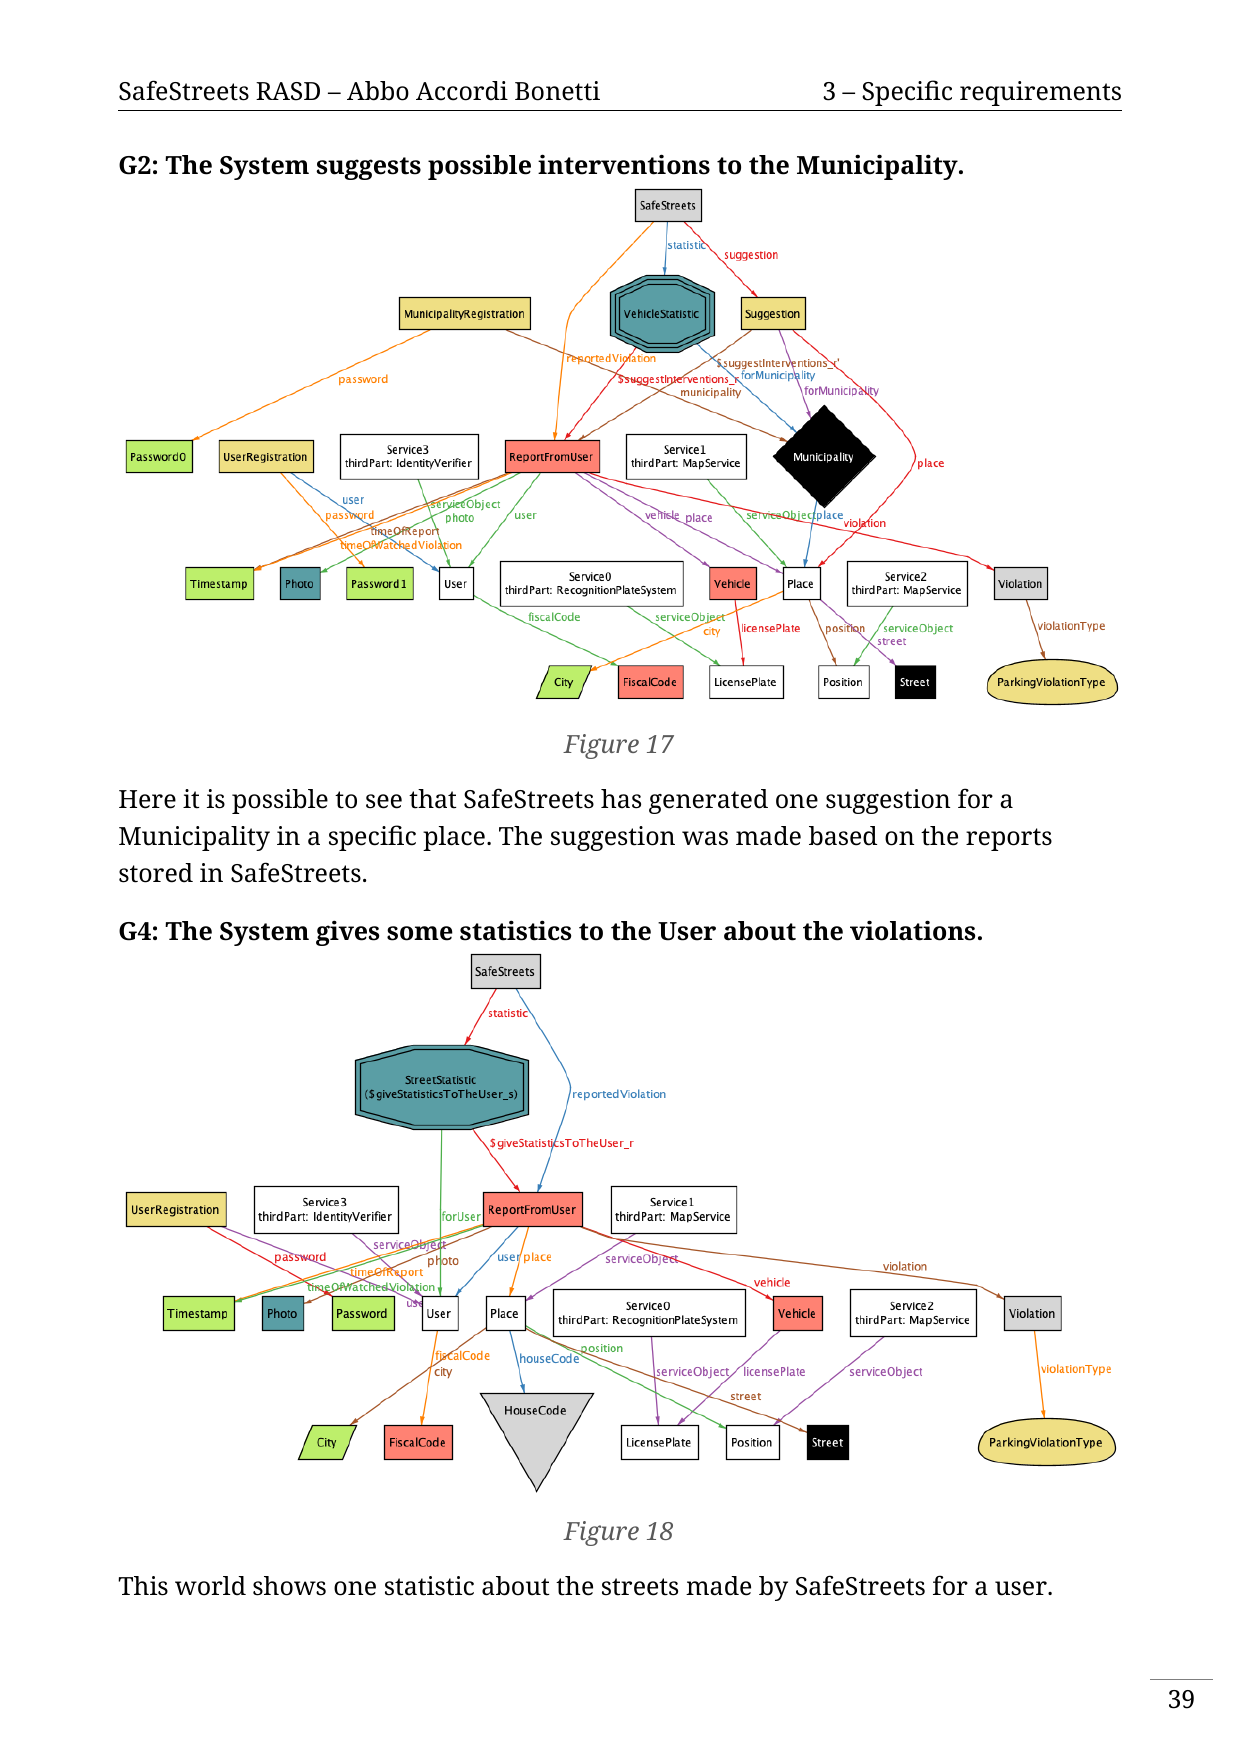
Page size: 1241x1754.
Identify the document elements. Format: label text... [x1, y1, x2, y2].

text This world shows one statistic about the streets made by SafeStreets for a user. [118, 1568, 1122, 1602]
picture [118, 184, 1123, 708]
picture [118, 950, 1123, 1495]
subtitle G4: The System gives some statistics to the User about the violations. [118, 913, 1122, 947]
text Figure 17 [118, 727, 1122, 761]
subtitle G2: The System suggests possible interventions to the Municipality. [118, 148, 1122, 182]
text Figure 18 [118, 1513, 1122, 1548]
text Here it is possible to see that SafeStreets has generated one suggestion for a Municipality in a specific place. The suggestion was made based on the reports stored in SafeStreets. [118, 782, 1122, 890]
